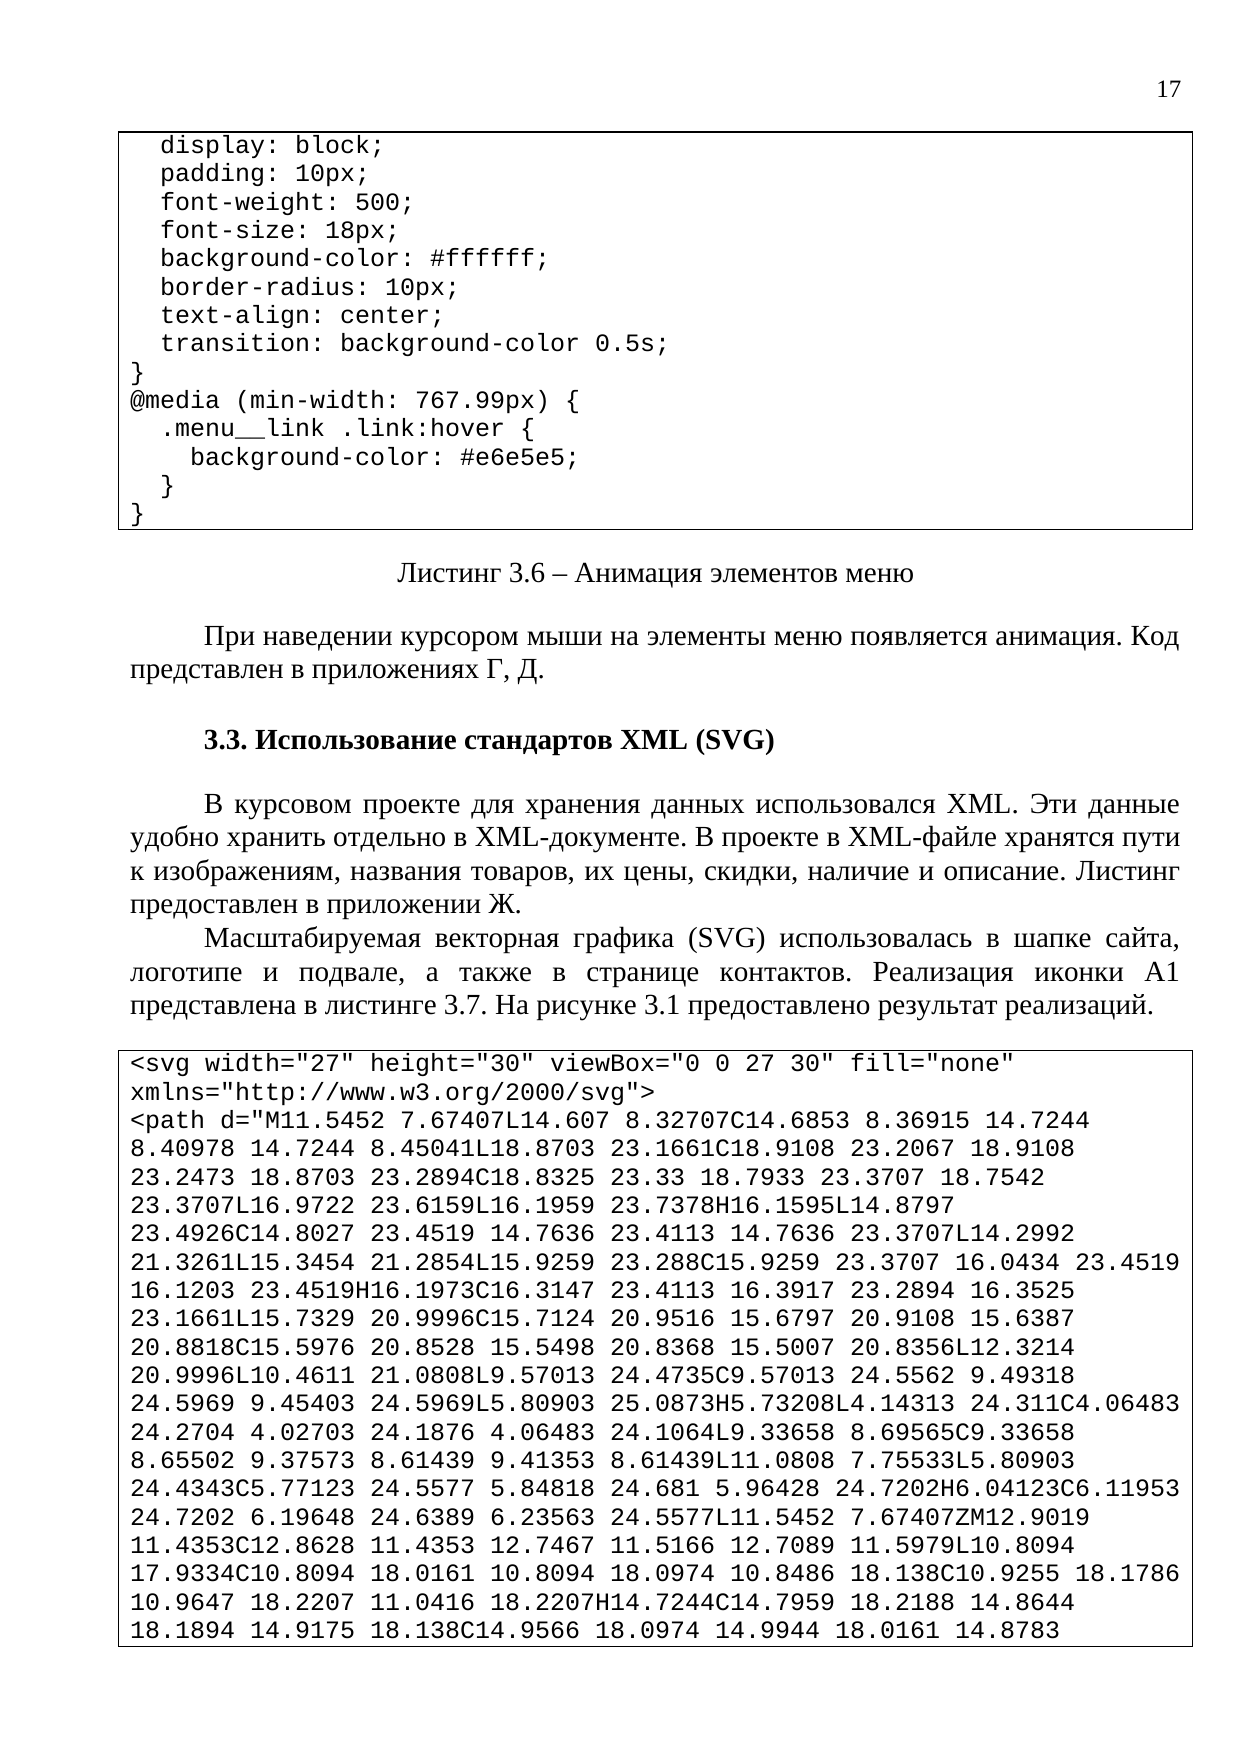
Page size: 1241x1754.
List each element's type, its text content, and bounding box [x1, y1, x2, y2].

text В курсовом проекте для хранения данных использовался XML. Эти данные удобно хранить отдельно в XML-документе. В проекте в XML-файле хранятся пути к изображениям, названия товаров, их цены, скидки, наличие и описание. Листинг предоставлен в приложении Ж. [130, 786, 1181, 920]
text При наведении курсором мыши на элементы меню появляется анимация. Код представлен в приложениях Г, Д. [130, 618, 1181, 685]
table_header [119, 1051, 1192, 1646]
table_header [119, 133, 1192, 529]
text Масштабируемая векторная графика (SVG) использовалась в шапке сайта, логотипе и подвале, а также в странице контактов. Реализация иконки A1 представлена в листинге 3.7. На рисунке 3.1 предоставлено результат реализаций. [130, 920, 1181, 1021]
subtitle 3.3. Использование стандартов XML (SVG) [130, 722, 1181, 756]
text Листинг 3.6 – Анимация элементов меню [130, 555, 1181, 589]
